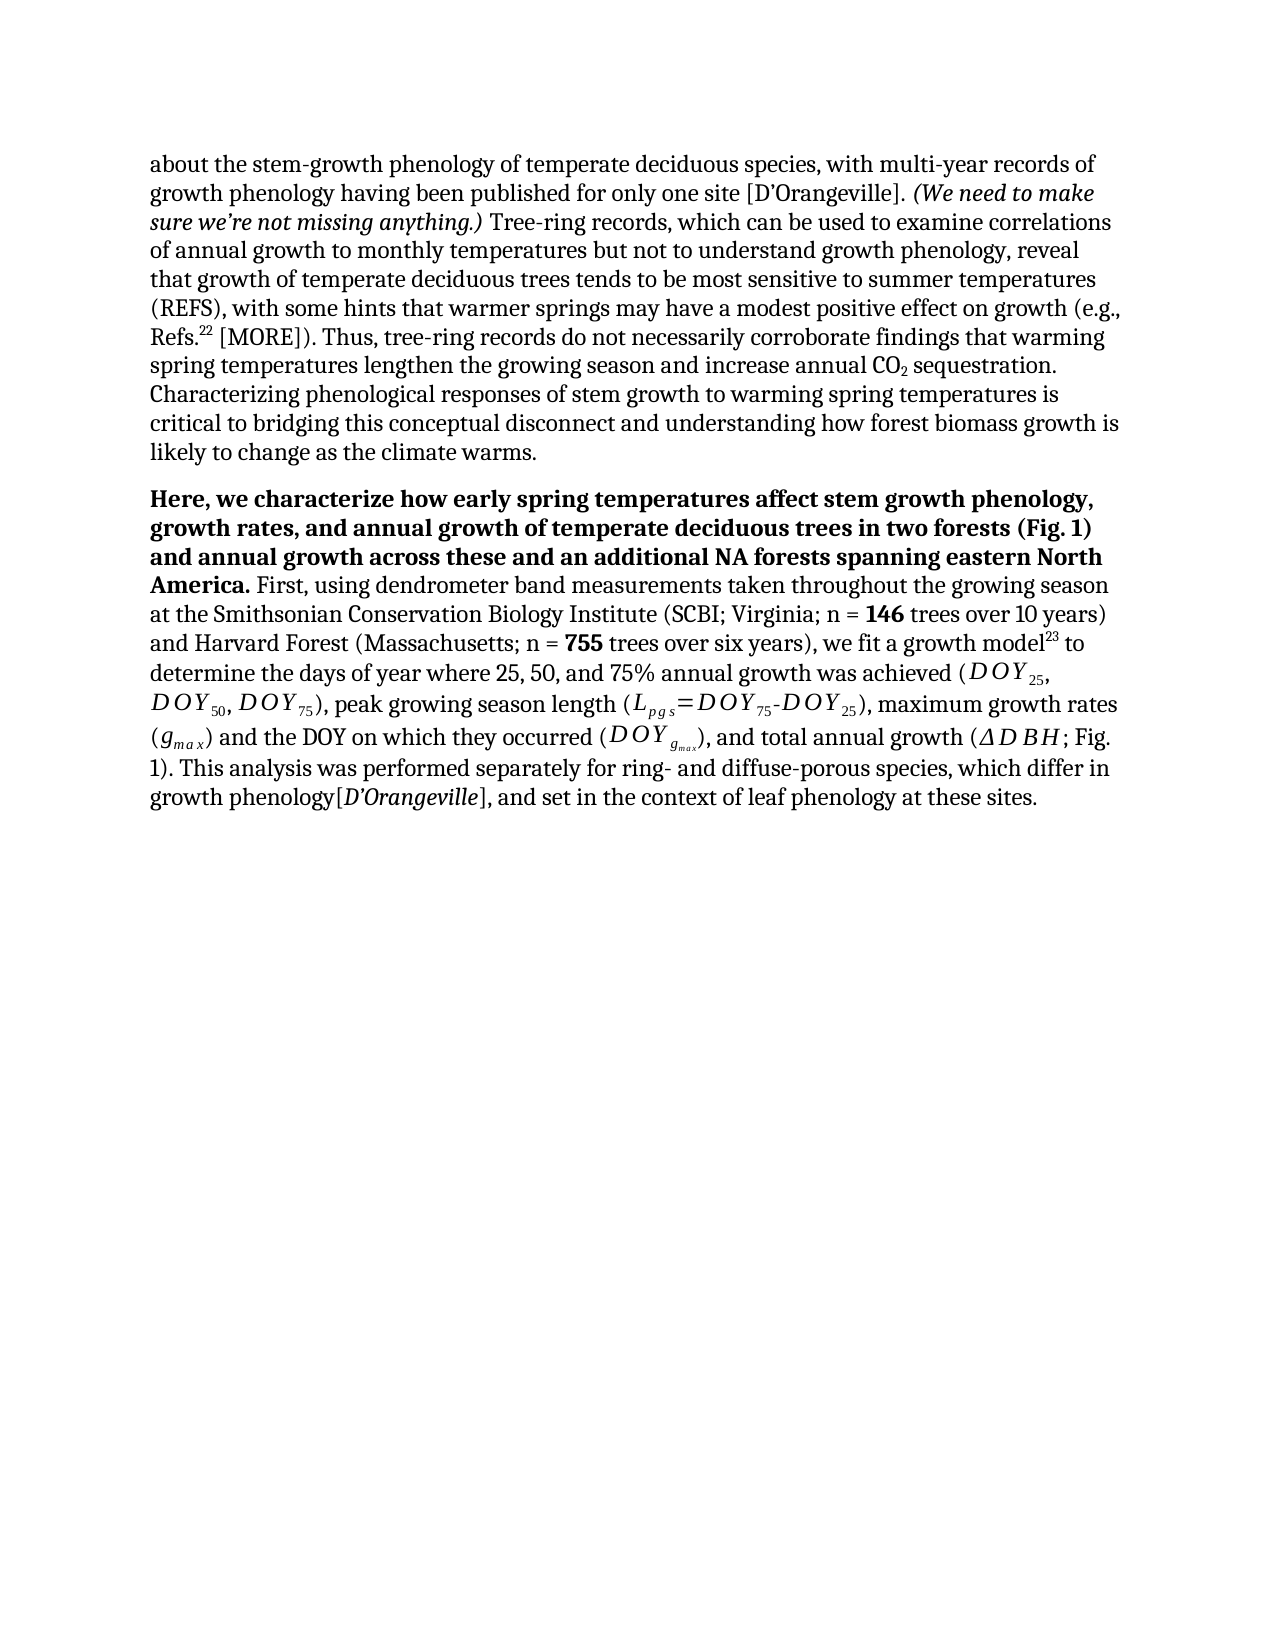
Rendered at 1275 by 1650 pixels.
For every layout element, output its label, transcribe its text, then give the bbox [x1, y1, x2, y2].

text Here, we characterize how early spring temperatures affect stem growth phenology, growth rates, and annual growth of temperate deciduous trees in two forests (Fig. 1) and annual growth across these and an additional NA forests spanning eastern North America. First, using dendrometer band measurements taken throughout the growing season at the Smithsonian Conservation Biology Institute (SCBI; Virginia; n = 146 trees over 10 years) and Harvard Forest (Massachusetts; n = 755 trees over six years), we fit a growth model23 to determine the days of year where 25, 50, and 75% annual growth was achieved (, , ), peak growing season length (-), maximum growth rates () and the DOY on which they occurred (), and total annual growth (; Fig. 1). This analysis was performed separately for ring- and diffuse-porous species, which differ in growth phenology[D’Orangeville], and set in the context of leaf phenology at these sites. [150, 485, 1125, 811]
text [150, 150, 1125, 466]
